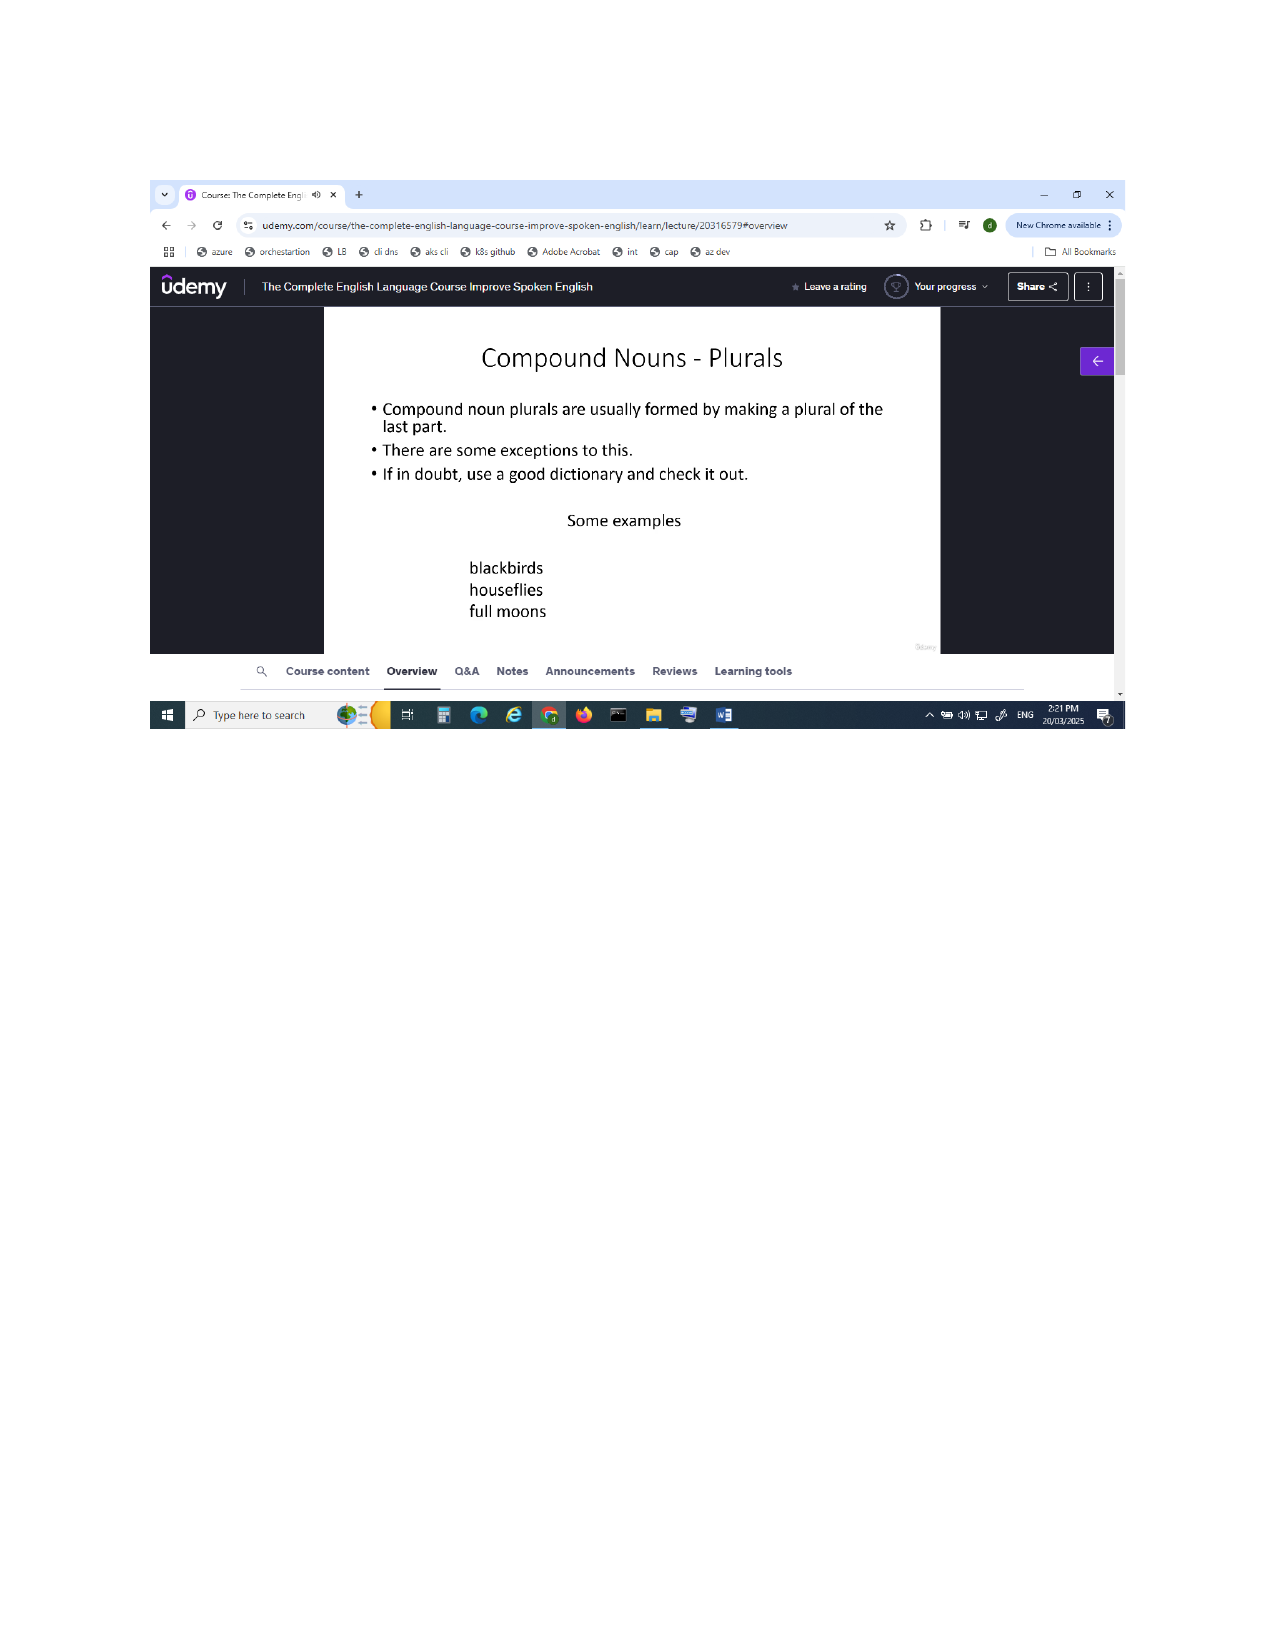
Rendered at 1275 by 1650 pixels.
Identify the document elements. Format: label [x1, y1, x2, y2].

picture [150, 180, 1125, 729]
